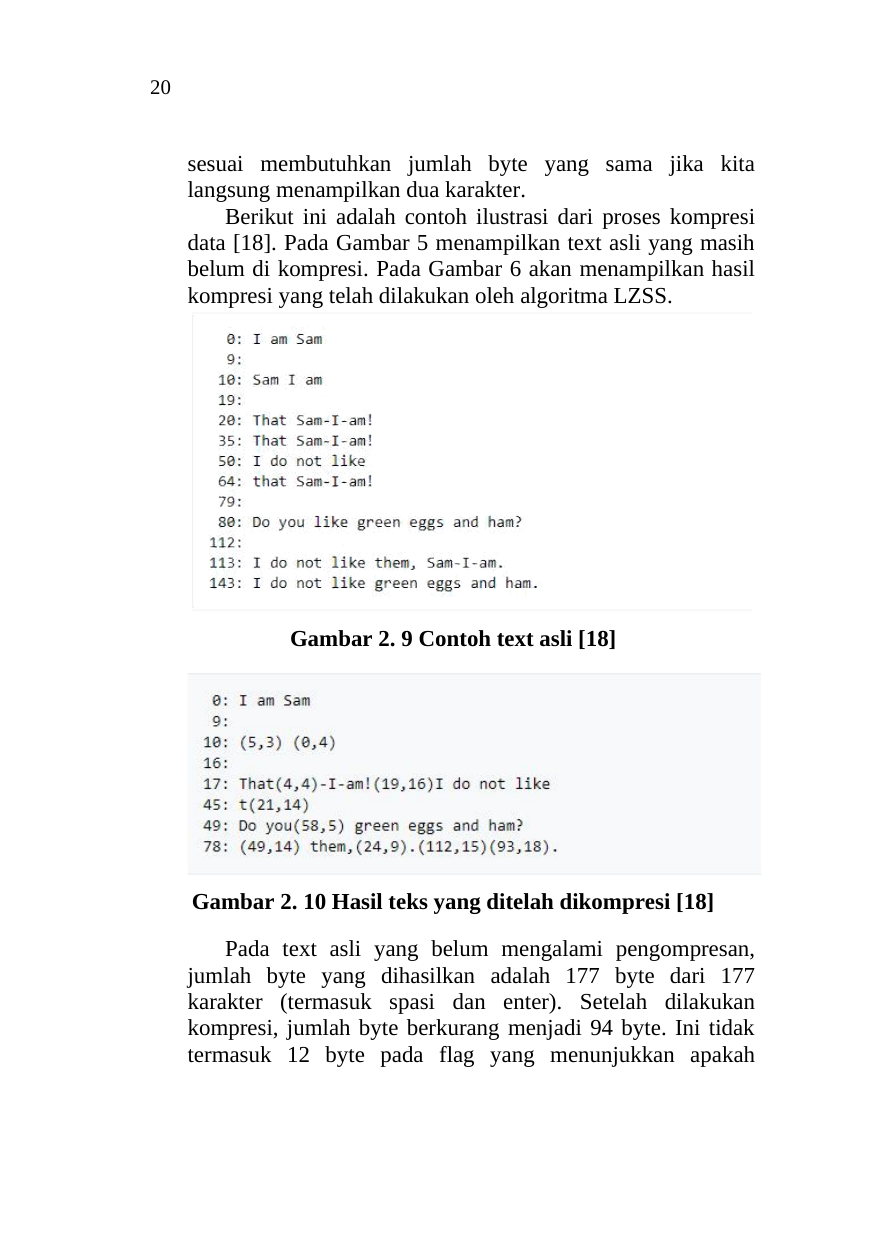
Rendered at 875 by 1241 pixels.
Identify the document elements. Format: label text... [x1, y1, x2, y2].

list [187, 935, 756, 1067]
list Berikut ini adalah contoh ilustrasi dari proses kompresi data [18]. Pada Gambar 5 menampilkan text asli yang masih belum di kompresi. Pada Gambar 6 akan menampilkan hasil kompresi yang telah dilakukan oleh algoritma LZSS. [187, 203, 756, 308]
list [187, 150, 756, 203]
picture [187, 672, 762, 876]
picture [191, 308, 753, 613]
text Gambar 2. 10 Hasil teks yang ditelah dikompresi [18] [150, 888, 756, 914]
text Gambar 2. 9 Contoh text asli [18] [150, 625, 756, 652]
